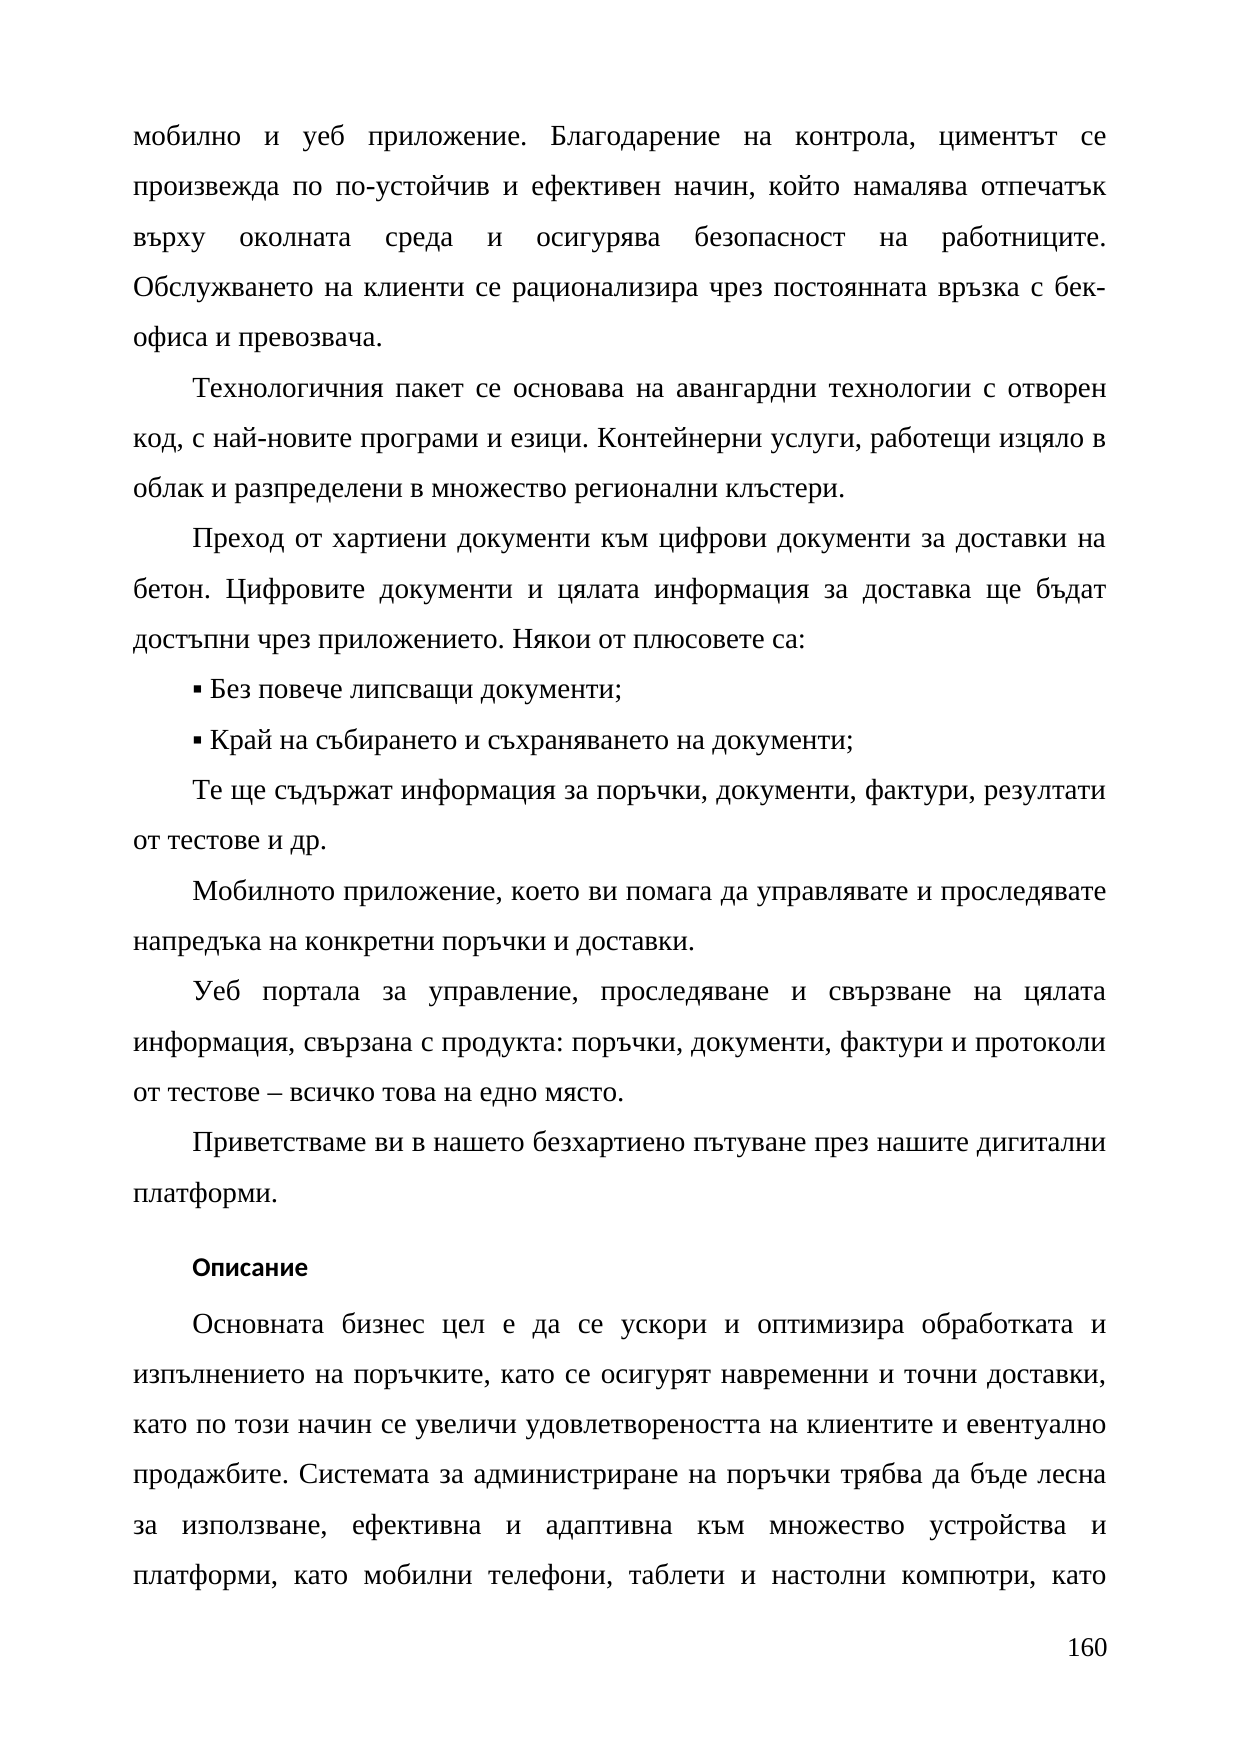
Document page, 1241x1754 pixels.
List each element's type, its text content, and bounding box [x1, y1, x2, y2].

text ▪ Без повече липсващи документи; [133, 672, 1107, 705]
text Преход от хартиени документи към цифрови документи за доставки на бетон. Цифровите документи и цялата информация за доставка ще бъдат достъпни чрез приложението. Някои от плюсовете са: [133, 521, 1107, 655]
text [133, 118, 1107, 353]
text Уеб портала за управление, проследяване и свързване на цялата информация, свързана с продукта: поръчки, документи, фактури и протоколи от тестове – всичко това на едно място. [133, 973, 1107, 1108]
text Технологичния пакет се основава на авангардни технологии с отворен код, с най-новите програми и езици. Контейнерни услуги, работещи изцяло в облак и разпределени в множество регионални клъстери. [133, 370, 1107, 504]
text Те ще съдържат информация за поръчки, документи, фактури, резултати от тестове и др. [133, 772, 1107, 856]
text Мобилното приложение, което ви помага да управлявате и проследявате напредъка на конкретни поръчки и доставки. [133, 873, 1107, 957]
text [133, 1306, 1107, 1591]
subtitle Описание [133, 1250, 1107, 1283]
text ▪ Край на събирането и съхраняването на документи; [133, 722, 1107, 755]
text Приветстваме ви в нашето безхартиено пътуване през нашите дигитални платформи. [133, 1124, 1107, 1208]
